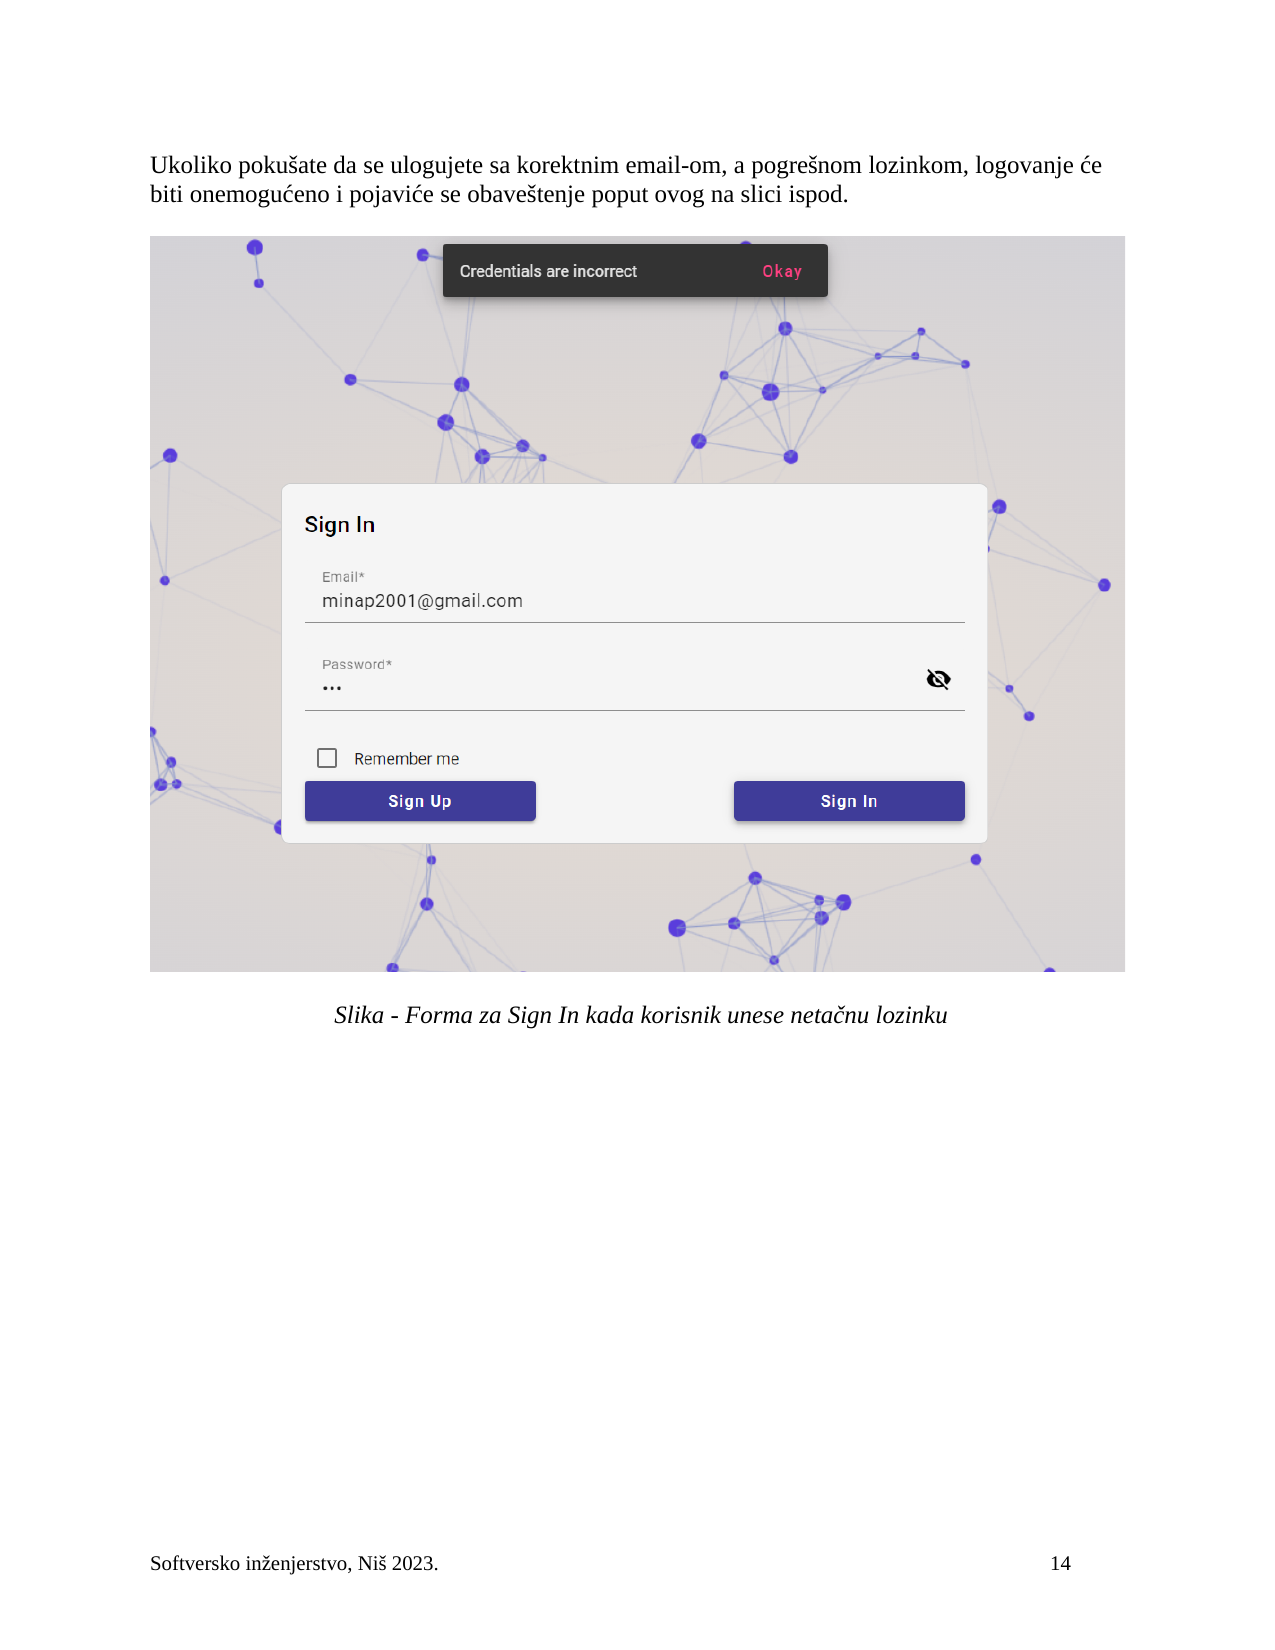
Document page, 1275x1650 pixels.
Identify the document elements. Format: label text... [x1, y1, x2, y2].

text Ukoliko pokušate da se ulogujete sa korektnim email-om, a pogrešnom lozinkom, logovanje će biti onemogućeno i pojaviće se obaveštenje poput ovog na slici ispod. [150, 150, 1125, 207]
picture [150, 236, 1125, 972]
text Slika - Forma za Sign In kada korisnik unese netačnu lozinku [159, 1000, 1125, 1029]
